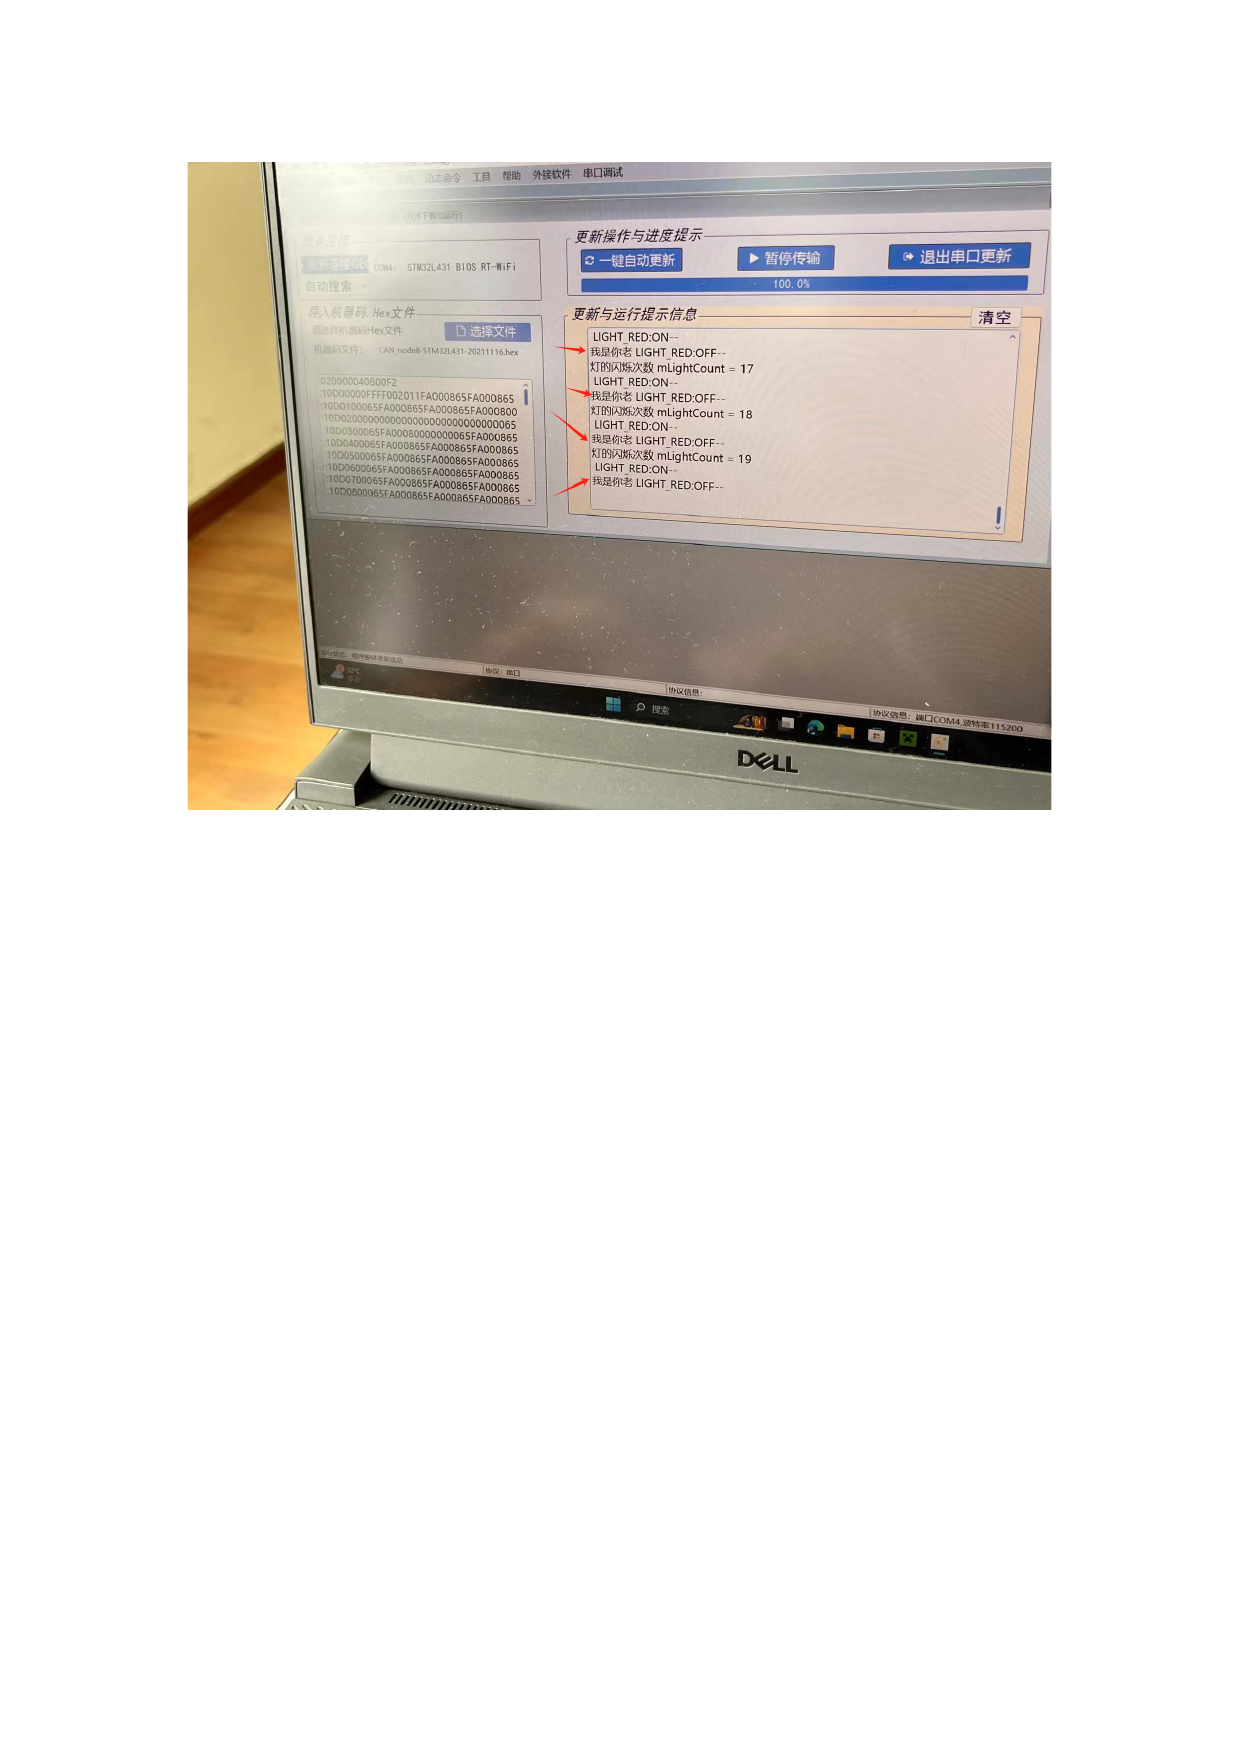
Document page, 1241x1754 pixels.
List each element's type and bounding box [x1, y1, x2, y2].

picture [187, 162, 1052, 810]
